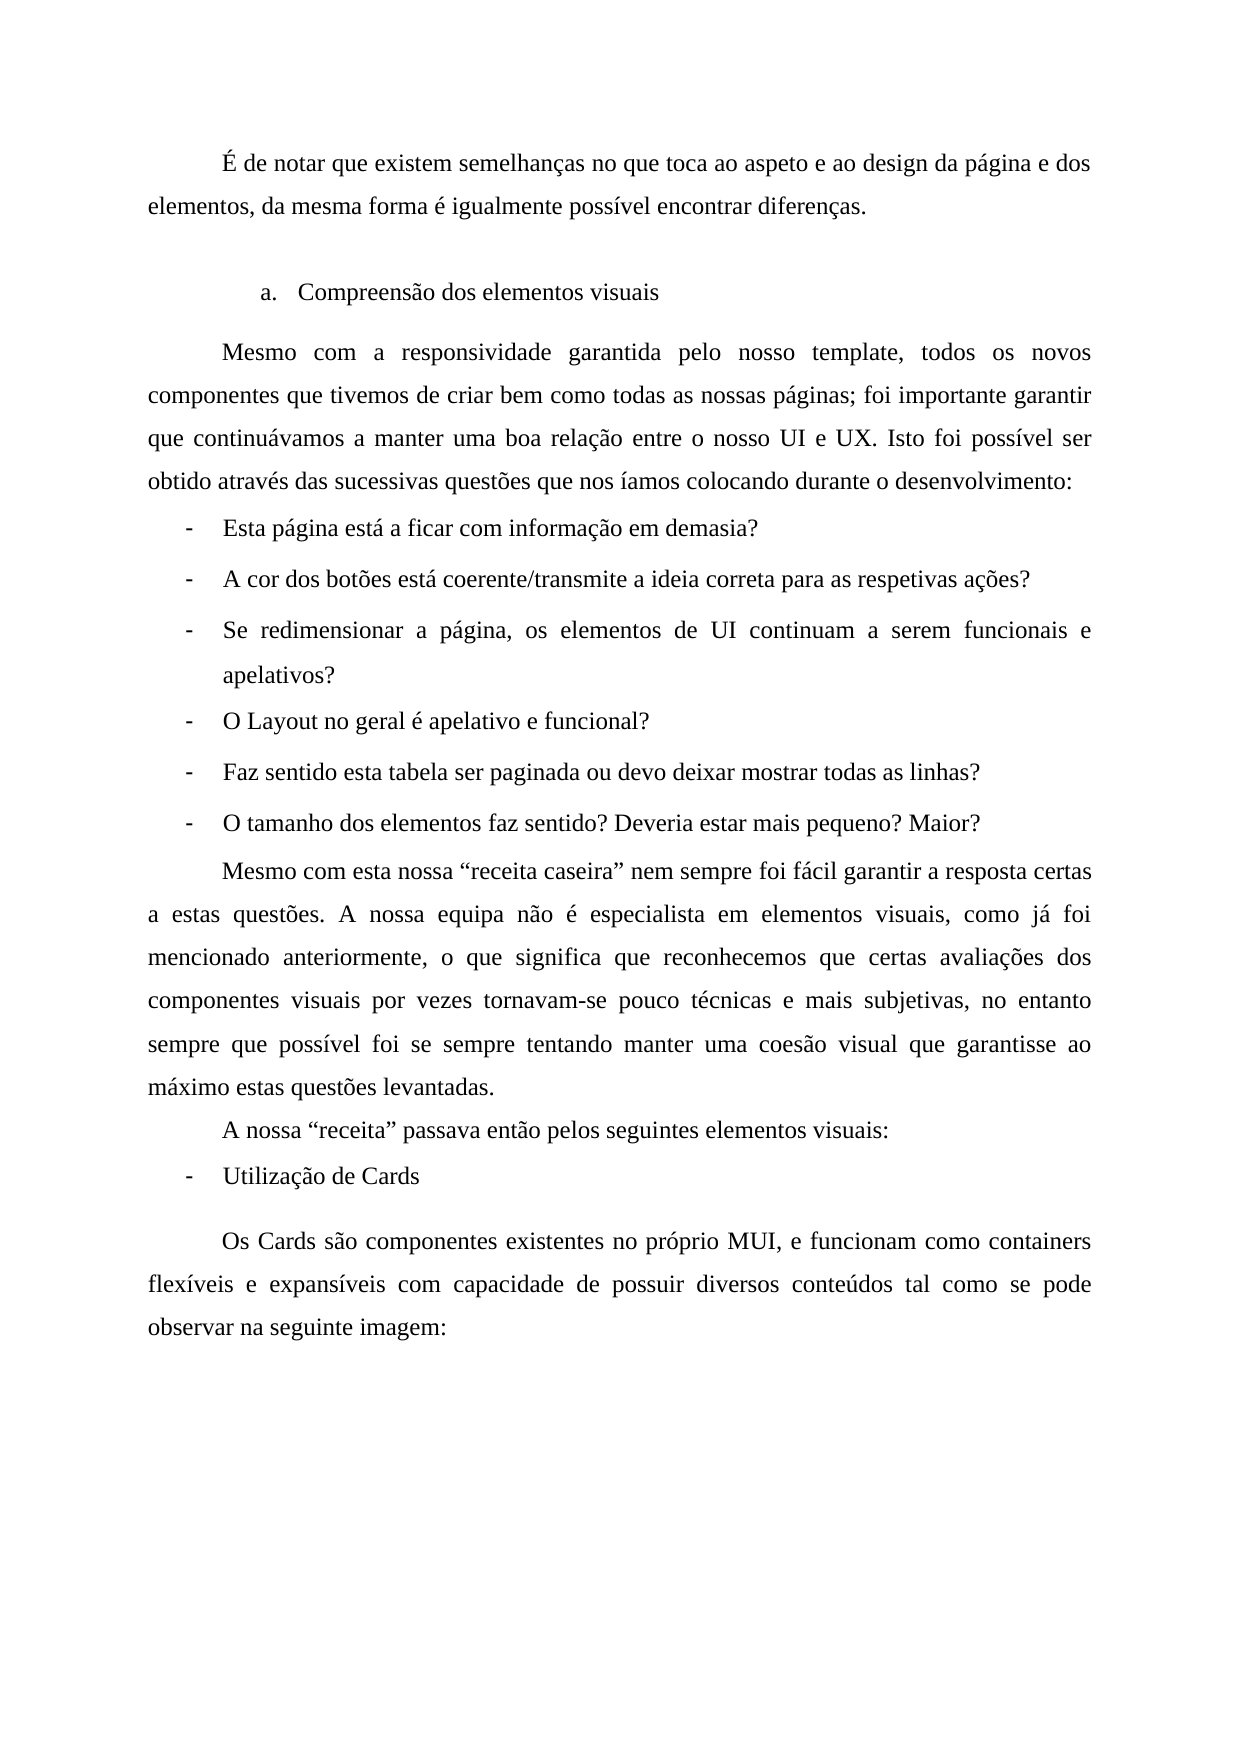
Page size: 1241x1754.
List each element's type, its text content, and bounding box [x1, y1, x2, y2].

text Mesmo com esta nossa “receita caseira” nem sempre foi fácil garantir a resposta certas a estas questões. A nossa equipa não é especialista em elementos visuais, como já foi mencionado anteriormente, o que significa que reconhecemos que certas avaliações dos componentes visuais por vezes tornavam-se pouco técnicas e mais subjetivas, no entanto sempre que possível foi se sempre tentando manter uma coesão visual que garantisse ao máximo estas questões levantadas. [148, 856, 1092, 1101]
list Utilização de Cards [185, 1158, 1092, 1192]
list A cor dos botões está coerente/transmite a ideia correta para as respetivas ações? [185, 560, 1092, 594]
list O Layout no geral é apelativo e funcional? [185, 703, 1092, 737]
list Faz sentido esta tabela ser paginada ou devo deixar mostrar todas as linhas? [185, 754, 1092, 788]
text A nossa “receita” passava então pelos seguintes elementos visuais: [148, 1115, 1092, 1144]
text Os Cards são componentes existentes no próprio MUI, e funcionam como containers flexíveis e expansíveis com capacidade de possuir diversos conteúdos tal como se pode observar na seguinte imagem: [148, 1226, 1092, 1341]
text É de notar que existem semelhanças no que toca ao aspeto e ao design da página e dos elementos, da mesma forma é igualmente possível encontrar diferenças. [148, 148, 1092, 219]
list O tamanho dos elementos faz sentido? Deveria estar mais pequeno? Maior? [185, 805, 1092, 839]
list Esta página está a ficar com informação em demasia? [185, 509, 1092, 543]
text Mesmo com a responsividade garantida pelo nosso template, todos os novos componentes que tivemos de criar bem como todas as nossas páginas; foi importante garantir que continuávamos a manter uma boa relação entre o nosso UI e UX. Isto foi possível ser obtido através das sucessivas questões que nos íamos colocando durante o desenvolvimento: [148, 337, 1092, 495]
list Se redimensionar a página, os elementos de UI continuam a serem funcionais e apelativos? [185, 611, 1092, 689]
list Compreensão dos elementos visuais [260, 277, 1092, 306]
